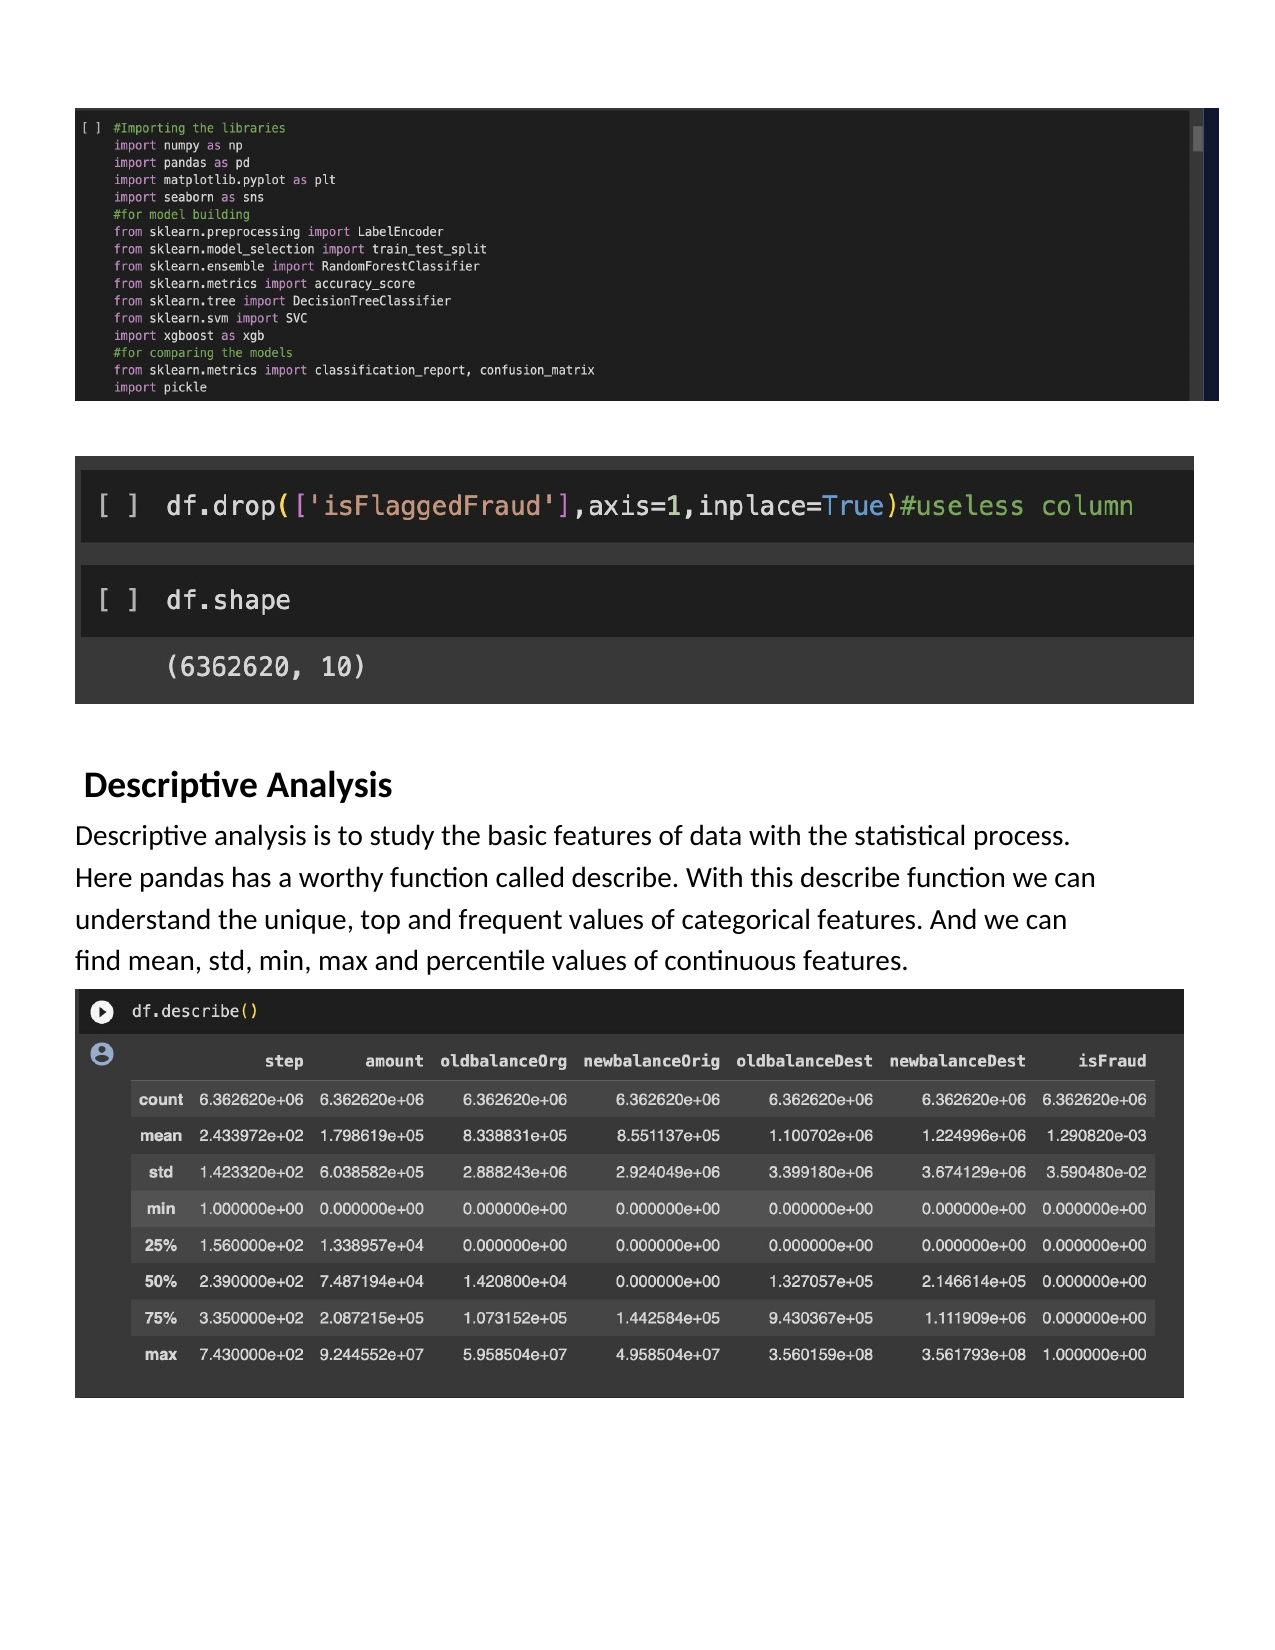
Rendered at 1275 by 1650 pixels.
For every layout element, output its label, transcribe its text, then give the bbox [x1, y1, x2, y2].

text Descriptive analysis is to study the basic features of data with the statistical process. Here pandas has a worthy function called describe. With this describe function we can understand the unique, top and frequent values of categorical features. And we can find mean, std, min, max and percentile values of continuous features. [75, 817, 1104, 978]
picture [75, 456, 1194, 704]
picture [75, 108, 1219, 401]
subtitle Descriptive Analysis [83, 761, 1237, 807]
picture [75, 989, 1184, 1398]
